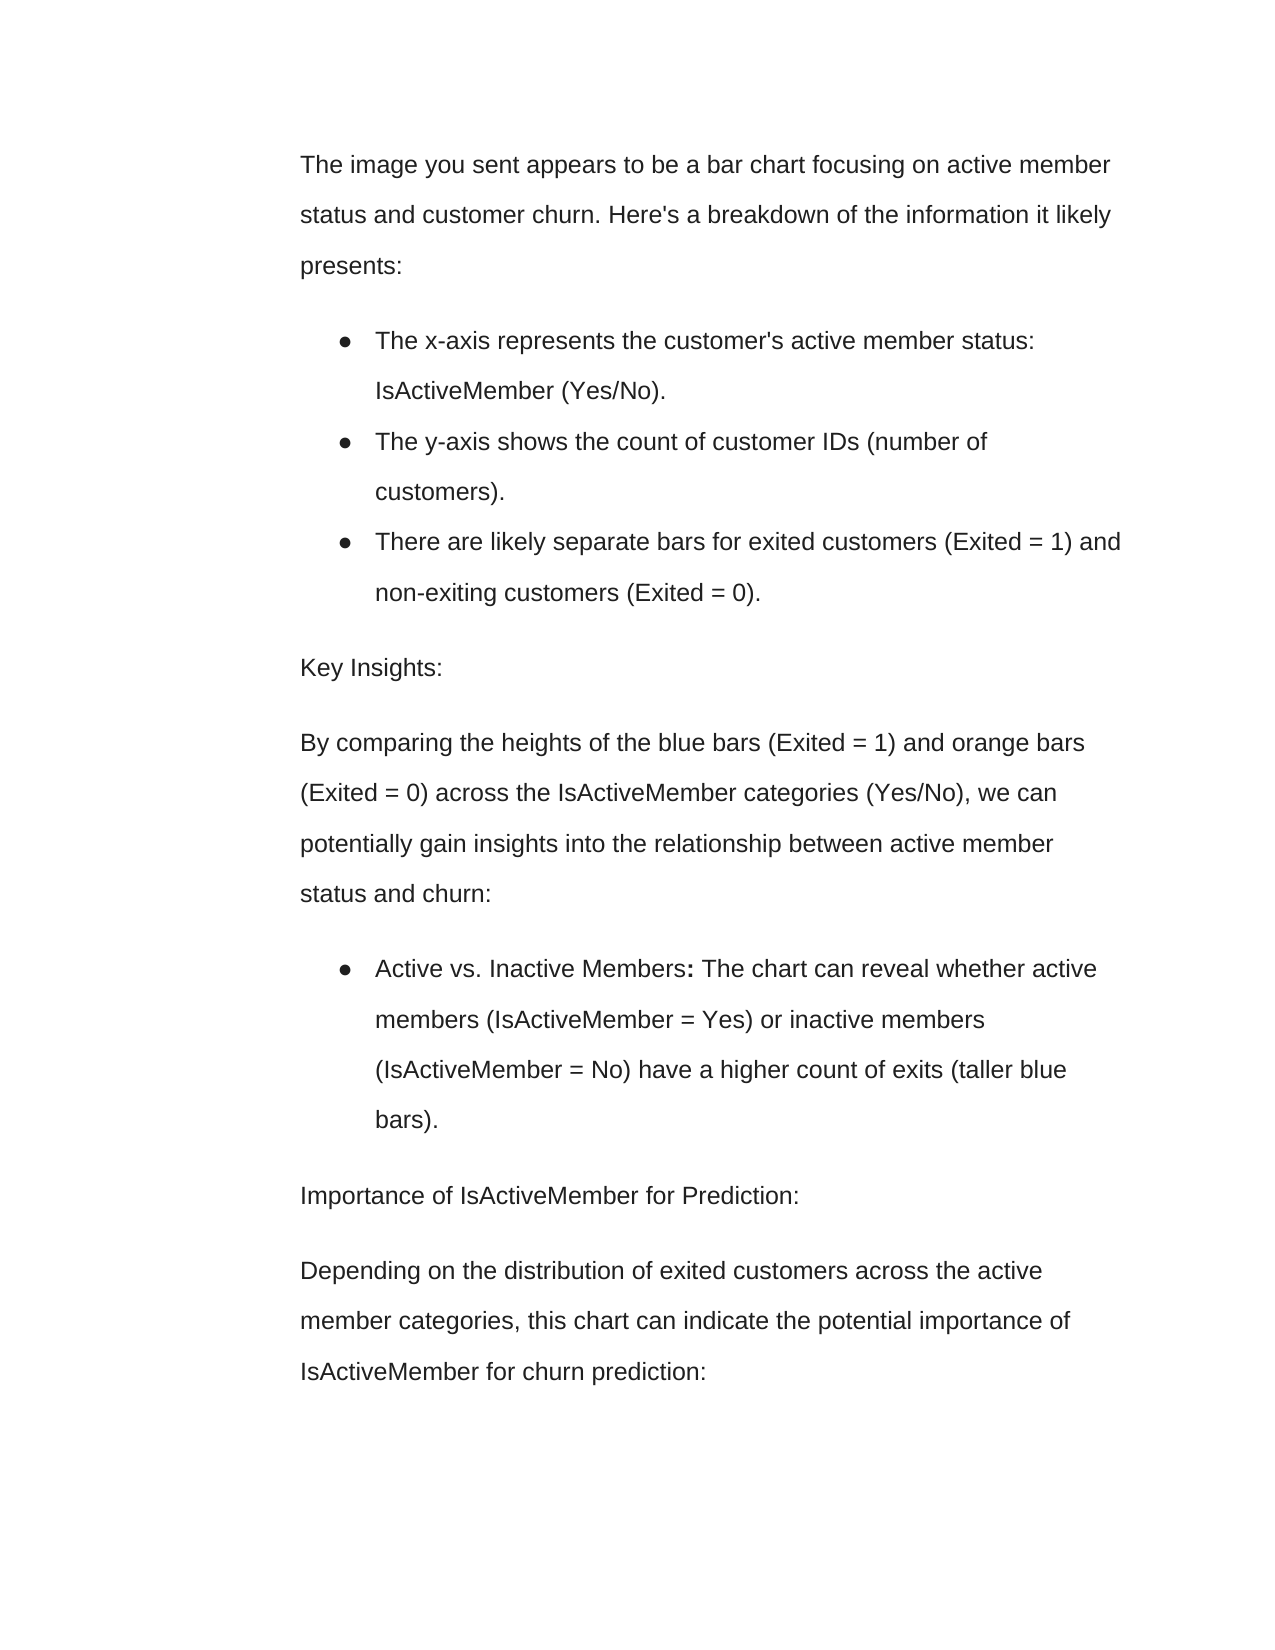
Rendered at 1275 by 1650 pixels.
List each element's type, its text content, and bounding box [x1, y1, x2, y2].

text By comparing the heights of the blue bars (Exited = 1) and orange bars (Exited = 0) across the IsActiveMember categories (Yes/No), we can potentially gain insights into the relationship between active member status and churn: [300, 728, 1125, 908]
text Depending on the distribution of exited customers across the active member categories, this chart can indicate the potential importance of IsActiveMember for churn prediction: [300, 1256, 1125, 1385]
list The x-axis represents the customer's active member status: IsActiveMember (Yes/No). [337, 326, 1125, 405]
list Active vs. Inactive Members: The chart can reveal whether active members (IsActiveMember = Yes) or inactive members (IsActiveMember = No) have a higher count of exits (taller blue bars). [337, 954, 1125, 1134]
text Key Insights: [300, 653, 1125, 682]
text The image you sent appears to be a bar chart focusing on active member status and customer churn. Here's a breakdown of the information it likely presents: [300, 150, 1125, 279]
list The y-axis shows the count of customer IDs (number of customers). [337, 427, 1125, 506]
list There are likely separate bars for exited customers (Exited = 1) and non-exiting customers (Exited = 0). [337, 527, 1125, 606]
text Importance of IsActiveMember for Prediction: [300, 1181, 1125, 1209]
